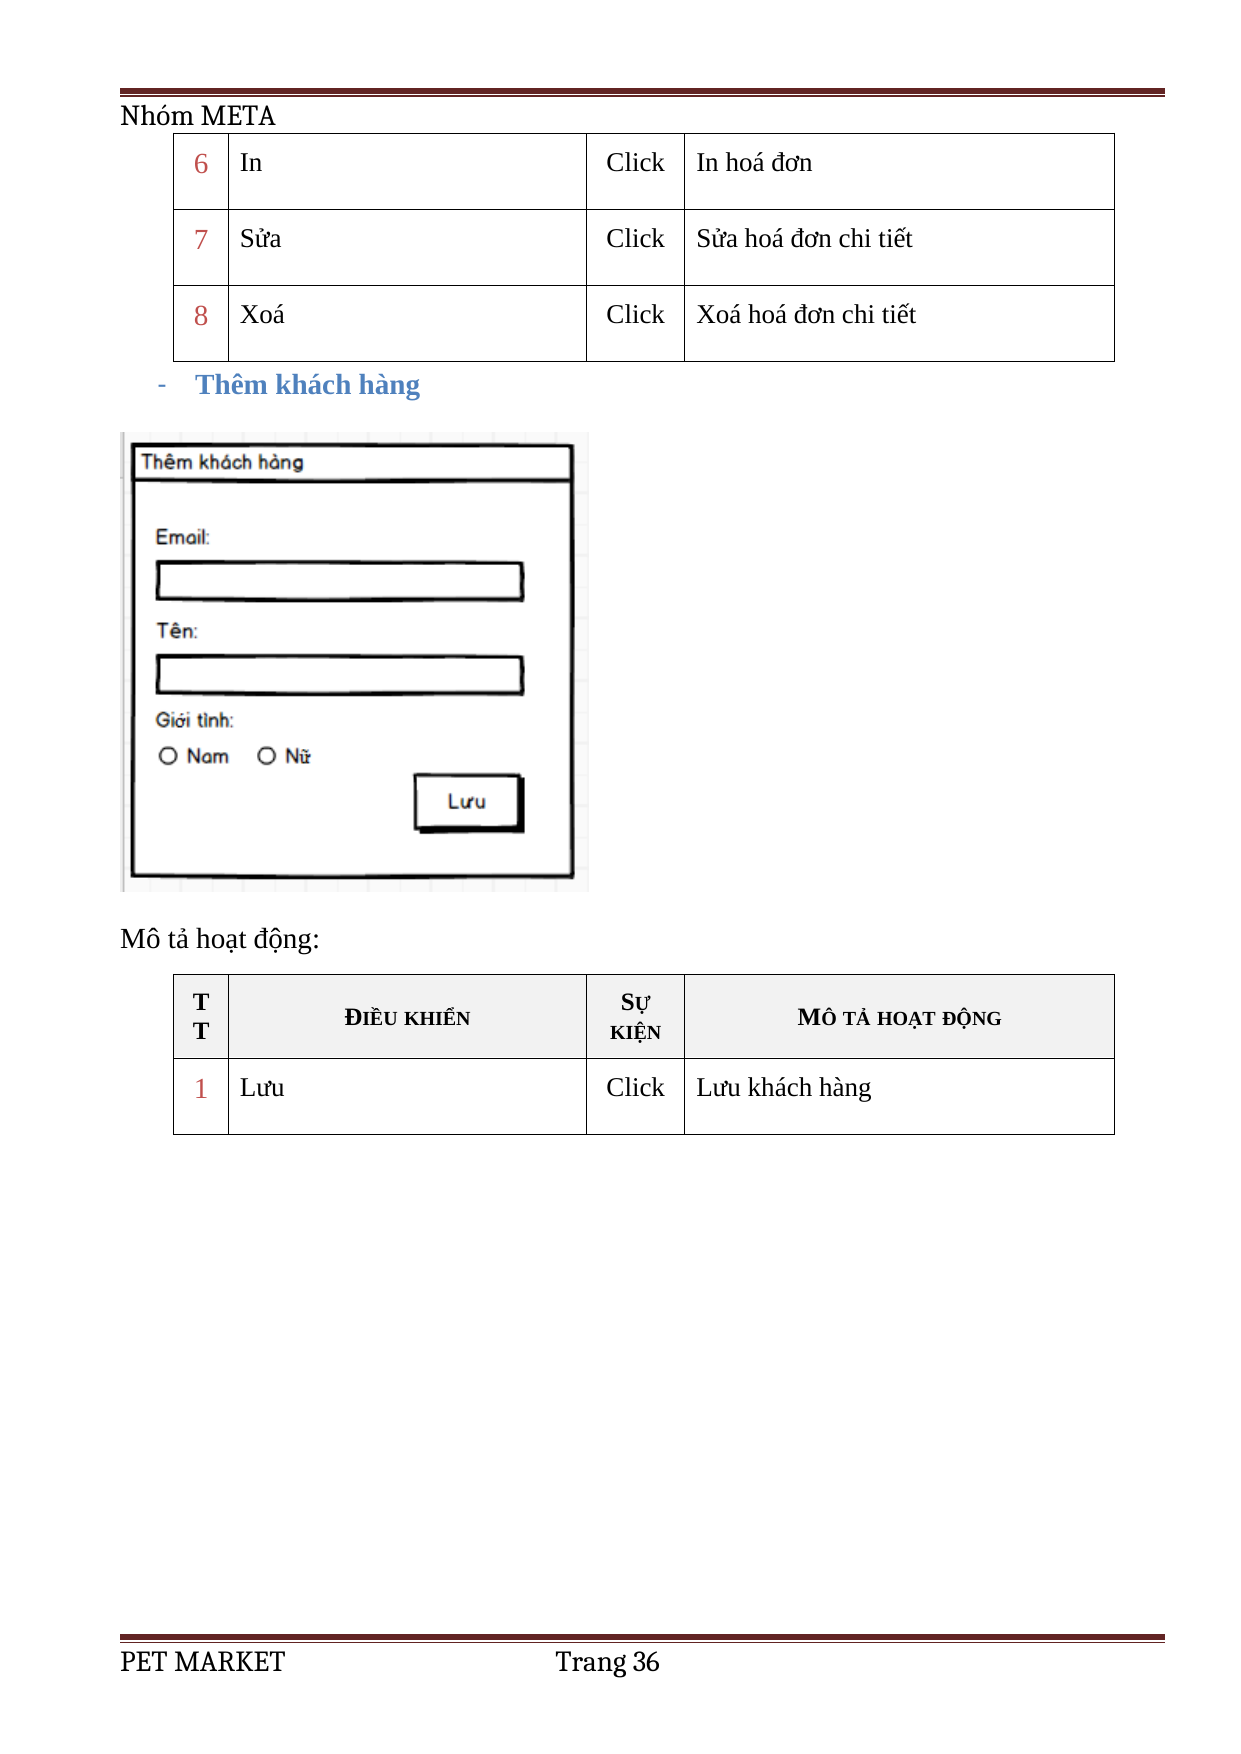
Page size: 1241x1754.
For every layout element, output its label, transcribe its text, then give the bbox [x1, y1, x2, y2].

table_cell Click [587, 134, 684, 209]
table_cell Lưu khách hàng [685, 1059, 1114, 1134]
table_cell Xoá [229, 286, 586, 361]
text Mô tả hoạt động: [120, 921, 1165, 955]
table_header TT [174, 975, 228, 1057]
table_cell Lưu [229, 1059, 586, 1134]
table_cell In [229, 134, 586, 209]
table_cell 7 [174, 210, 228, 285]
table_cell Xoá hoá đơn chi tiết [685, 286, 1114, 361]
table_cell Click [587, 210, 684, 285]
table_cell 1 [174, 1059, 228, 1134]
table_header Sự kiện [587, 975, 684, 1057]
table_cell Sửa hoá đơn chi tiết [685, 210, 1114, 285]
table_cell Click [587, 1059, 684, 1134]
picture [120, 432, 589, 892]
table_cell Sửa [229, 210, 586, 285]
subtitle Thêm khách hàng [157, 366, 1165, 402]
table_header Mô tả hoạt động [685, 975, 1114, 1057]
table_cell In hoá đơn [685, 134, 1114, 209]
table_cell Click [587, 286, 684, 361]
table_cell 6 [174, 134, 228, 209]
table_header Điều khiển [229, 975, 586, 1057]
table_cell 8 [174, 286, 228, 361]
